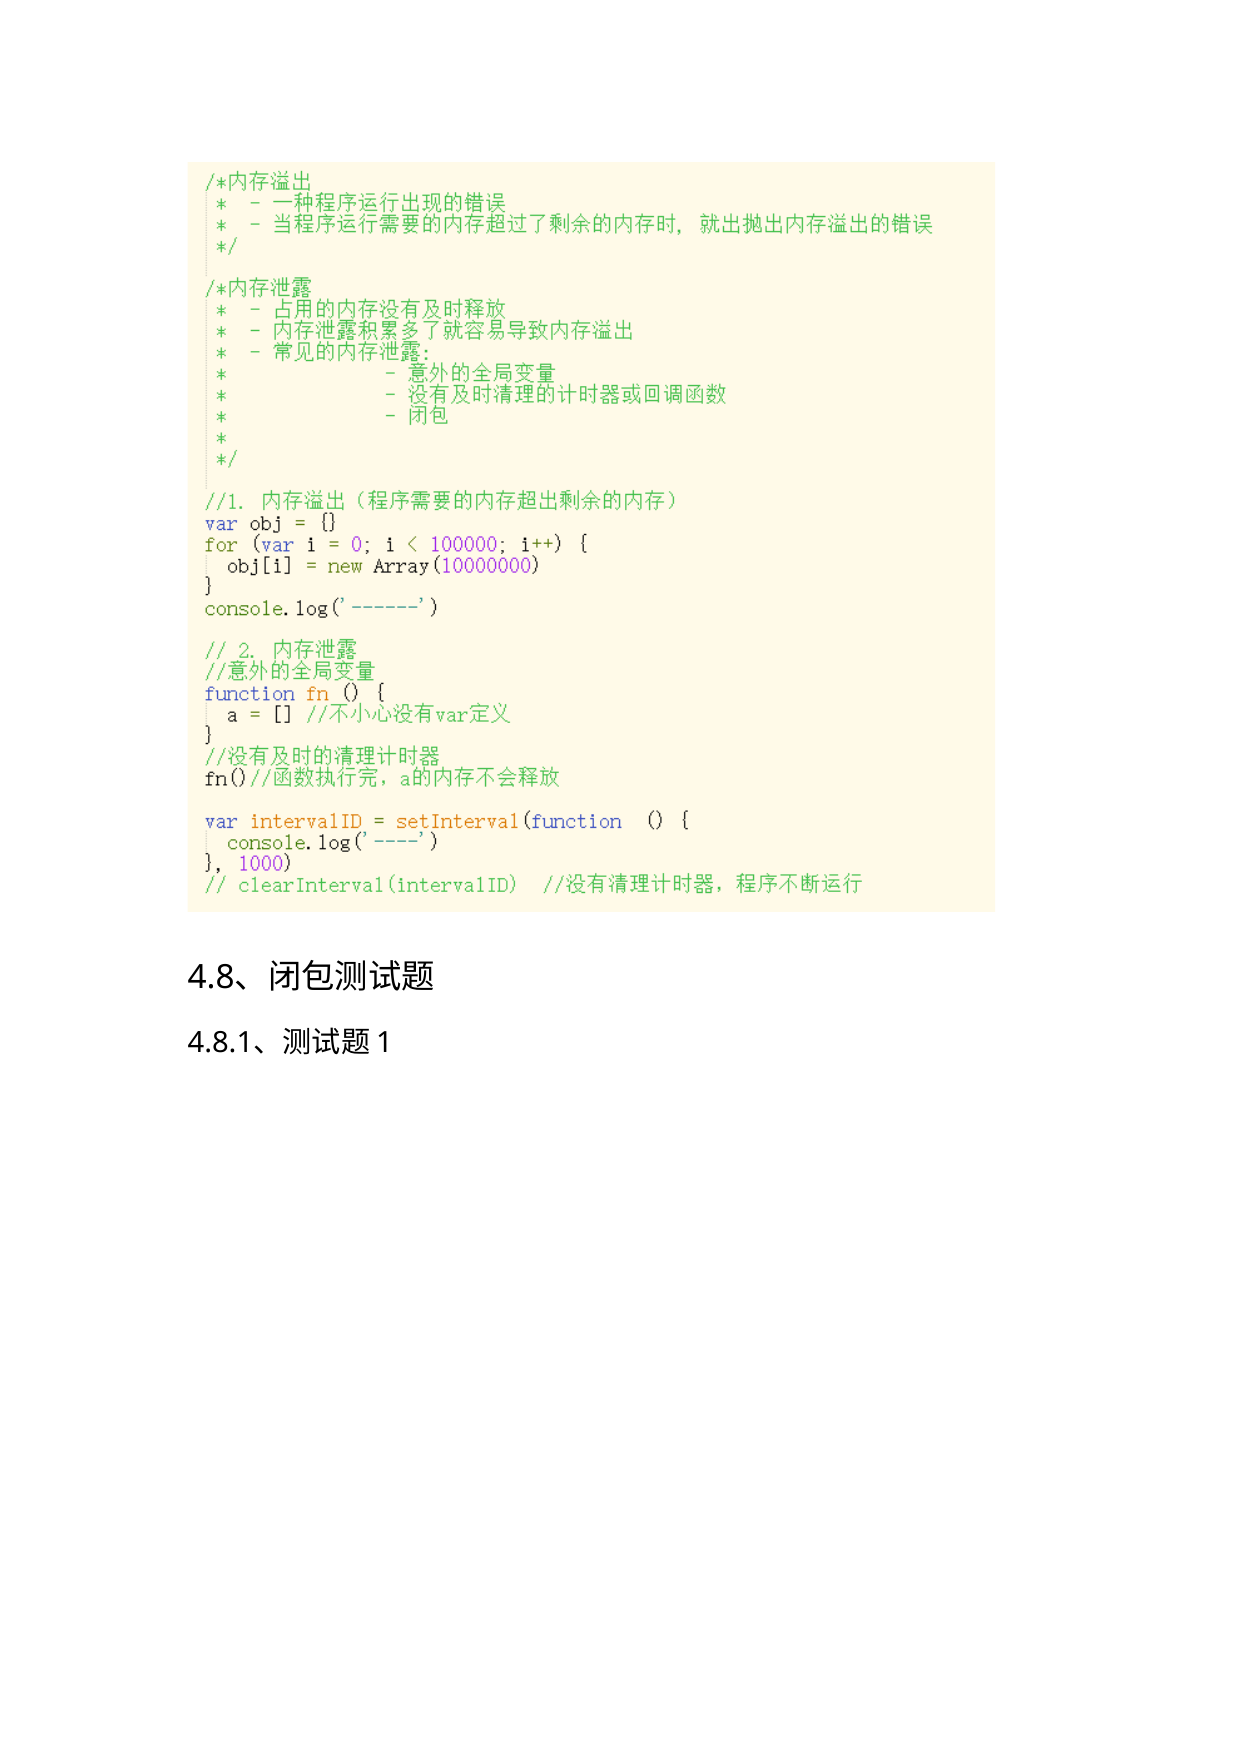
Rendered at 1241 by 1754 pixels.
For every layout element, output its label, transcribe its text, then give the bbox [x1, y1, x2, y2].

text 4.8.1、测试题1 [187, 1007, 1053, 1072]
picture [187, 162, 996, 912]
text 4.8、闭包测试题 [187, 942, 1053, 1007]
